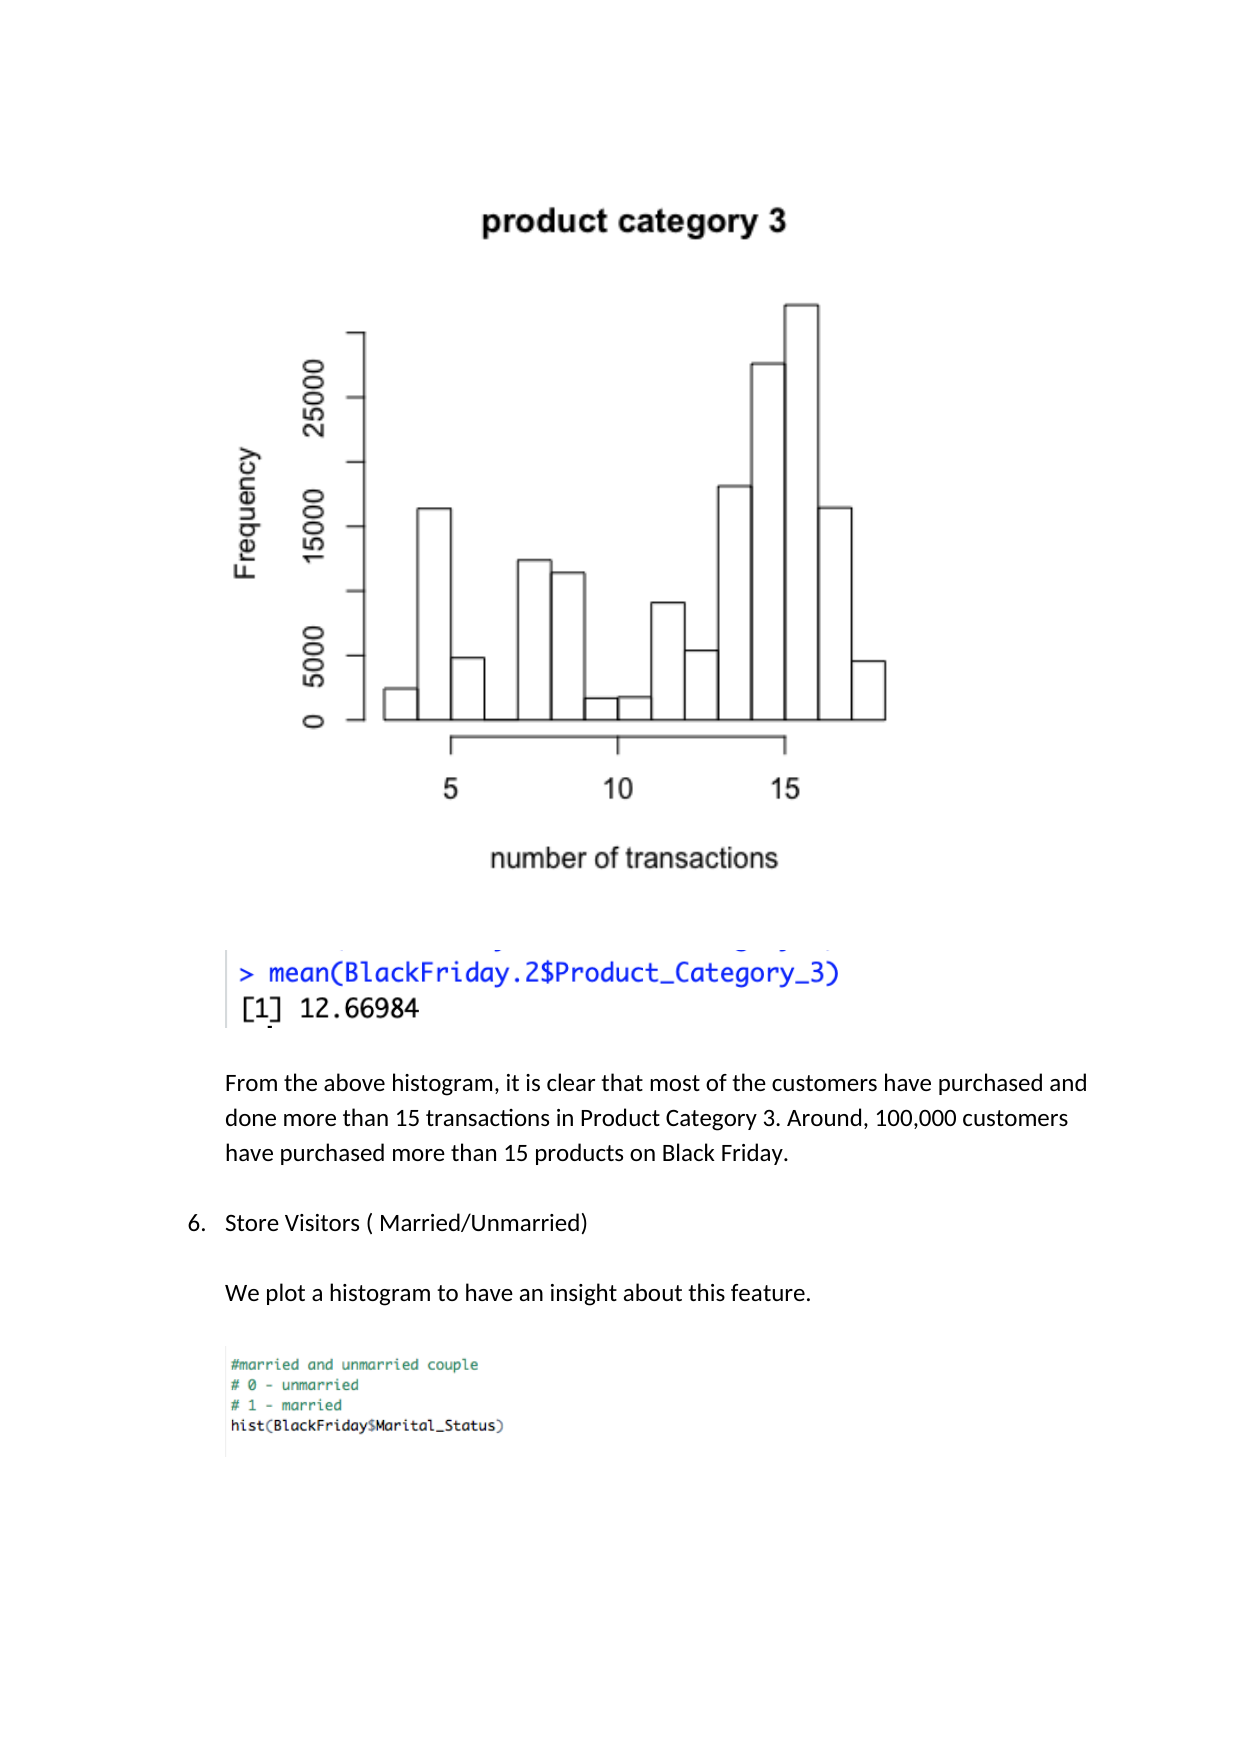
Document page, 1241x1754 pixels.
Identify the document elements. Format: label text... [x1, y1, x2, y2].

picture [225, 950, 863, 1028]
list Store Visitors ( Married/Unmarried) [187, 1207, 1090, 1237]
picture [225, 1346, 1165, 1457]
list From the above histogram, it is clear that most of the customers have purchased and done more than 15 transactions in Product Category 3. Around, 100,000 customers have purchased more than 15 products on Black Friday. [225, 1067, 1090, 1167]
list We plot a histogram to have an insight about this feature. [225, 1277, 1090, 1307]
picture [225, 150, 977, 911]
